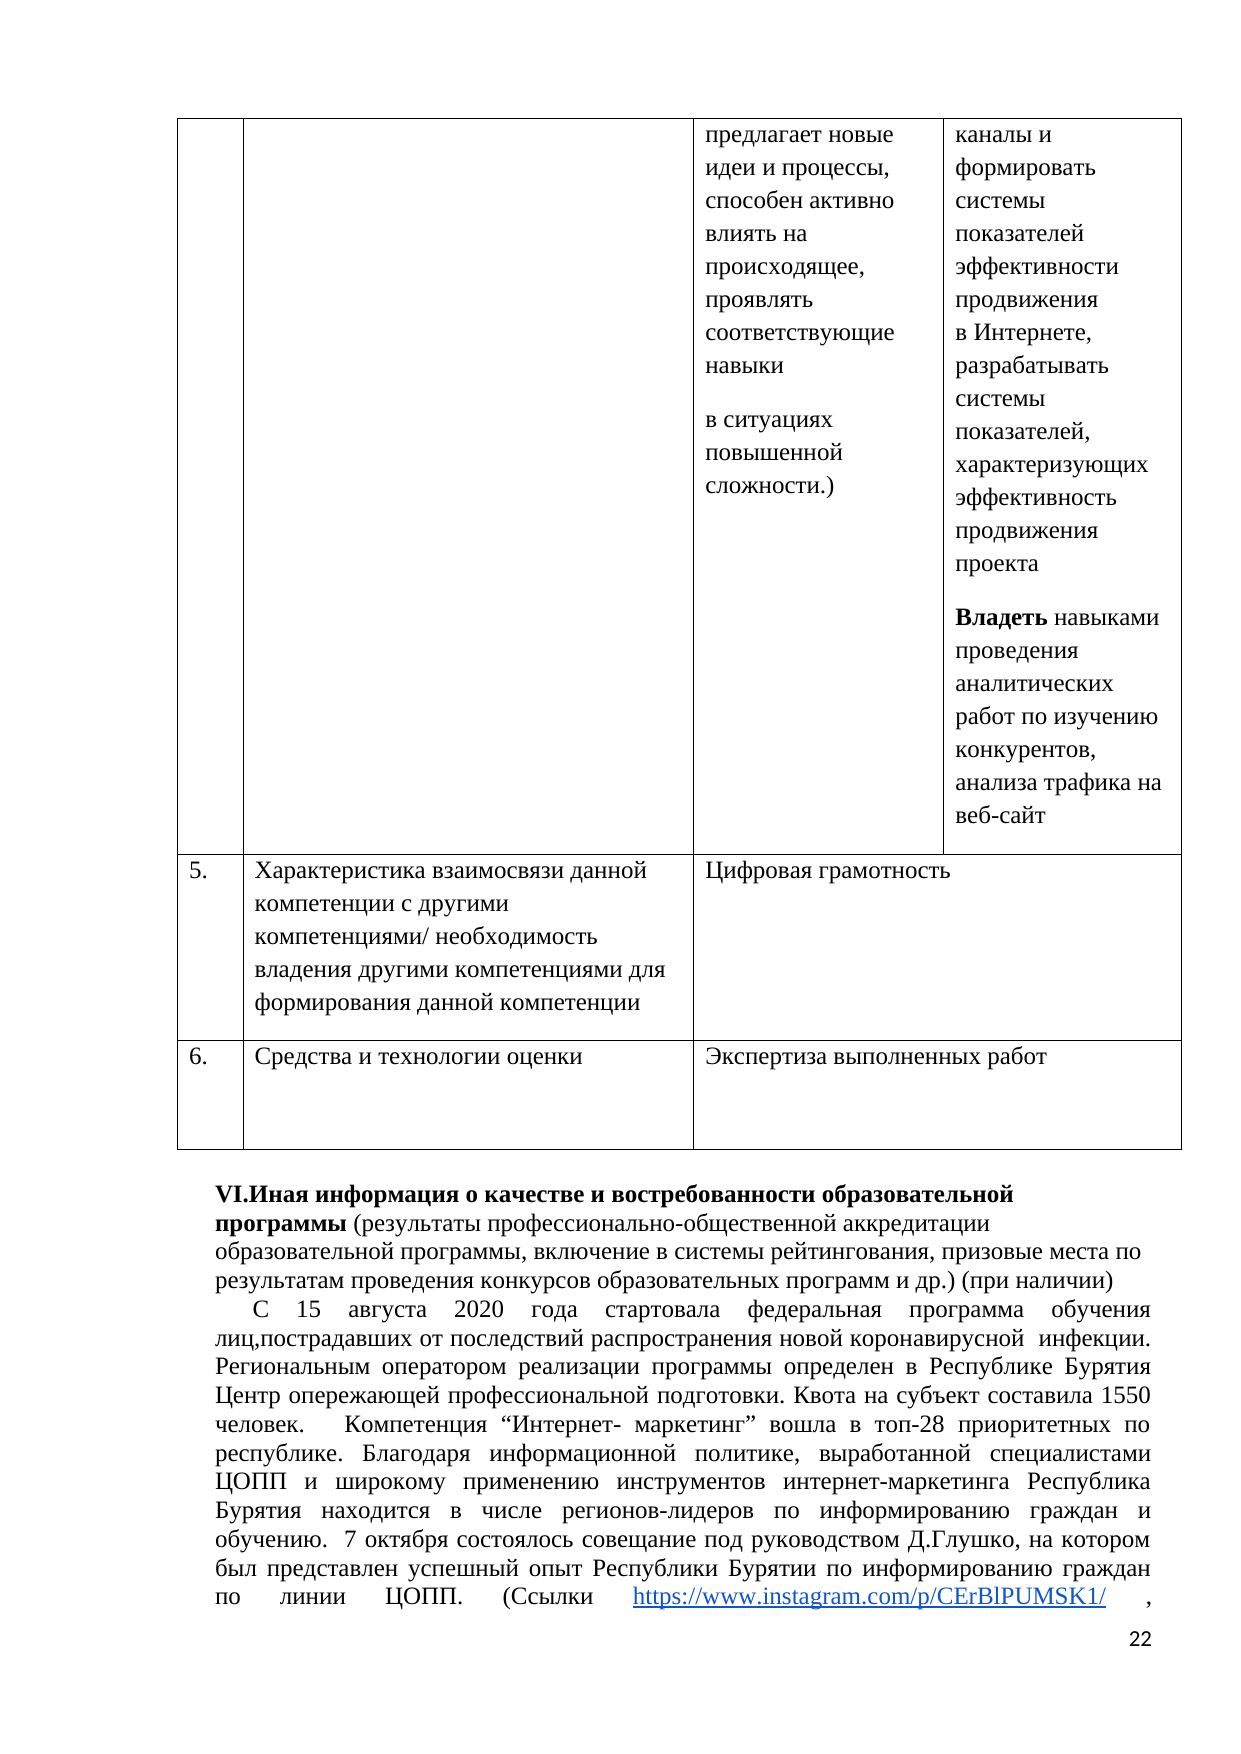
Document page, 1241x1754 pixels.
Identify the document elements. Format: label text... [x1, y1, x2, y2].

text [215, 1294, 1152, 1610]
table_cell Характеристика взаимосвязи данной компетенции с другими компетенциями/ необходимость владения другими компетенциями для формирования данной компетенции [244, 855, 693, 1040]
text VI.Иная информация о качестве и востребованности образовательной программы (результаты профессионально-общественной аккредитации образовательной программы, включение в системы рейтингования, призовые места по результатам проведения конкурсов образовательных программ и др.) (при наличии) [215, 1179, 1152, 1294]
table_cell Средства и технологии оценки [244, 1041, 693, 1149]
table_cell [944, 119, 1181, 854]
table_cell [244, 119, 693, 854]
table_cell Экспертиза выполненных работ [694, 1041, 1181, 1149]
table_cell 5. [178, 855, 243, 1040]
table_cell 6. [178, 1041, 243, 1149]
table_cell Цифровая грамотность [694, 855, 1181, 1040]
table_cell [694, 119, 943, 854]
